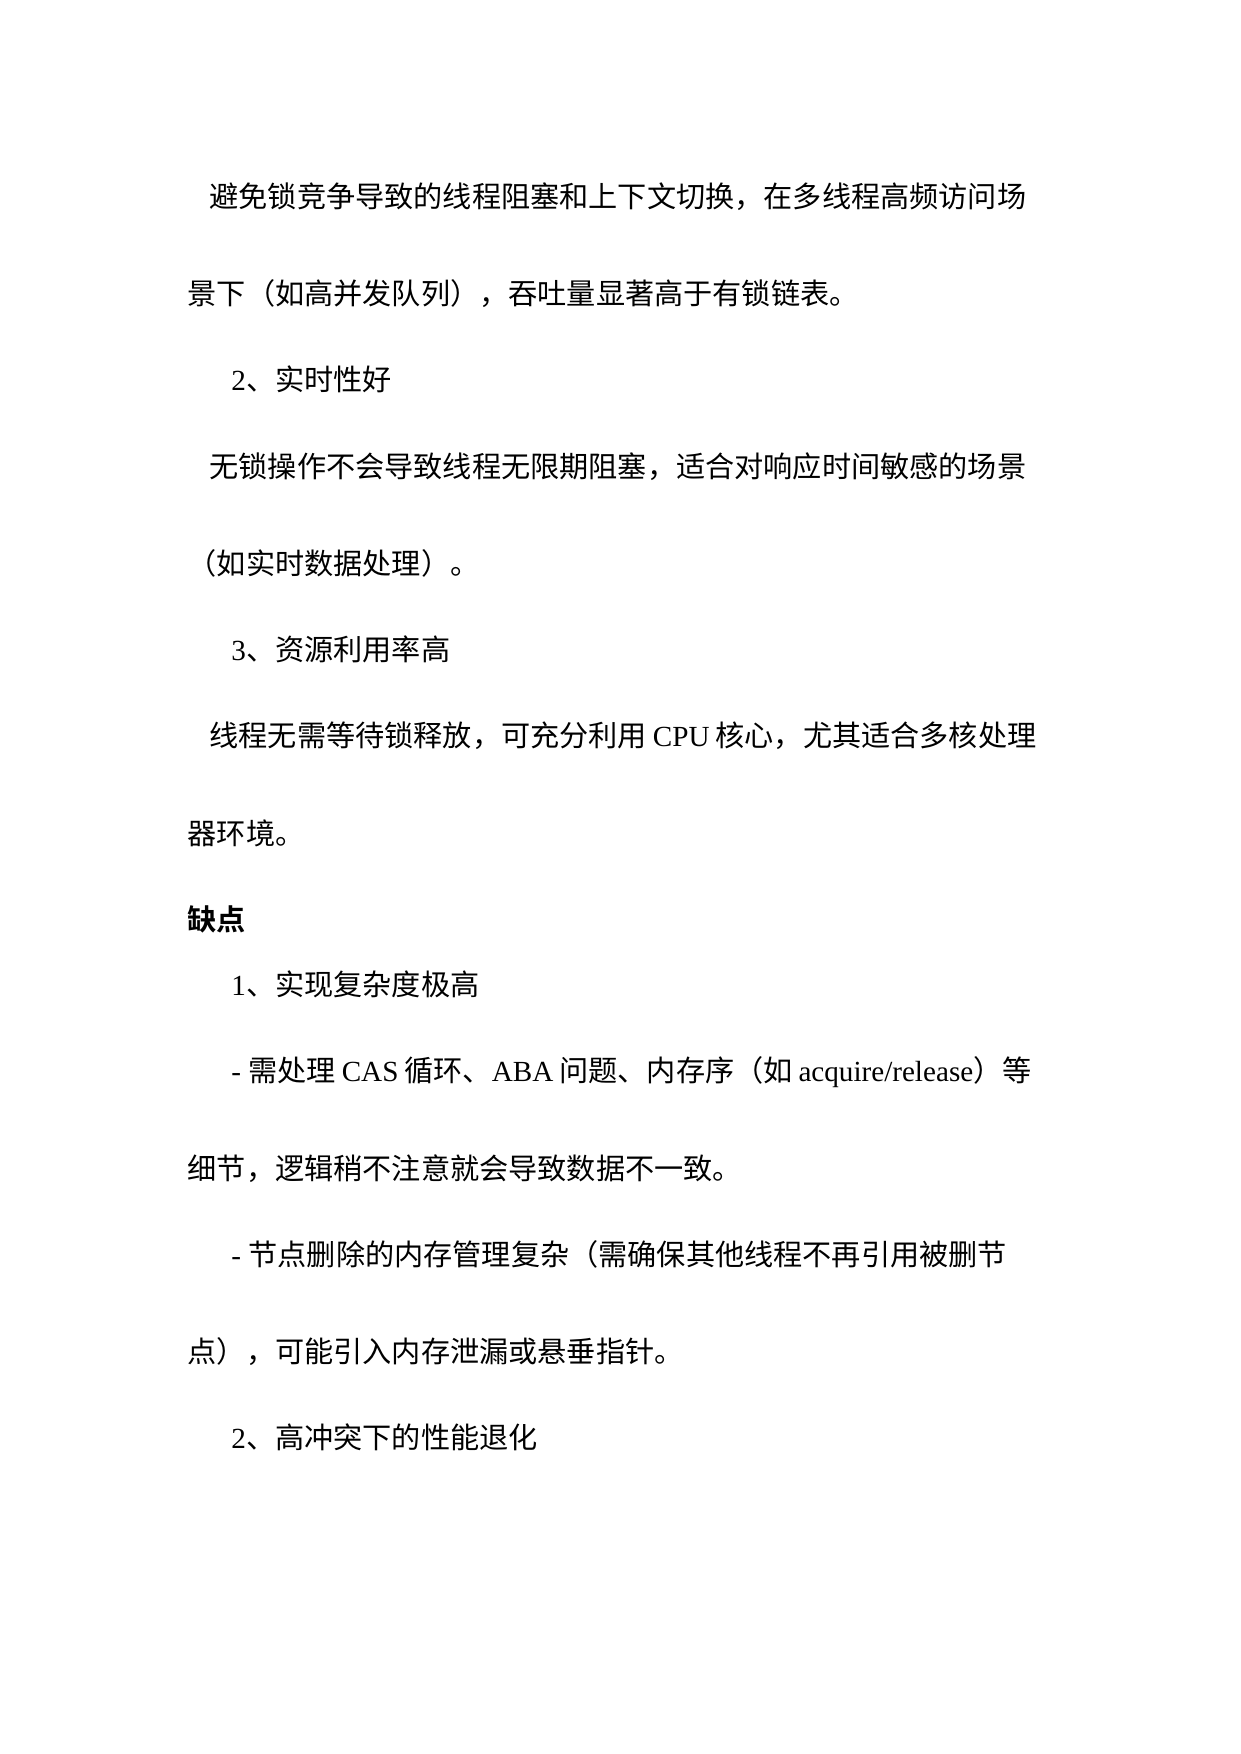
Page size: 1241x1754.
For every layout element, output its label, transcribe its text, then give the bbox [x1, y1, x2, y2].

text 2、高冲突下的性能退化 [187, 1404, 1053, 1469]
text 3、资源利用率高 [187, 615, 1053, 680]
text 无锁操作不会导致线程无限期阻塞，适合对响应时间敏感的场景（如实时数据处理）。 [187, 432, 1053, 594]
text 1、实现复杂度极高 [187, 950, 1053, 1015]
subtitle 缺点 [187, 885, 1053, 950]
text 2、实时性好 [187, 346, 1053, 411]
text - 节点删除的内存管理复杂（需确保其他线程不再引用被删节点），可能引入内存泄漏或悬垂指针。 [187, 1220, 1053, 1382]
text - 需处理CAS循环、ABA问题、内存序（如acquire/release）等细节，逻辑稍不注意就会导致数据不一致。 [187, 1036, 1053, 1199]
text 避免锁竞争导致的线程阻塞和上下文切换，在多线程高频访问场景下（如高并发队列），吞吐量显著高于有锁链表。 [187, 162, 1053, 324]
text 线程无需等待锁释放，可充分利用CPU核心，尤其适合多核处理器环境。 [187, 702, 1053, 864]
